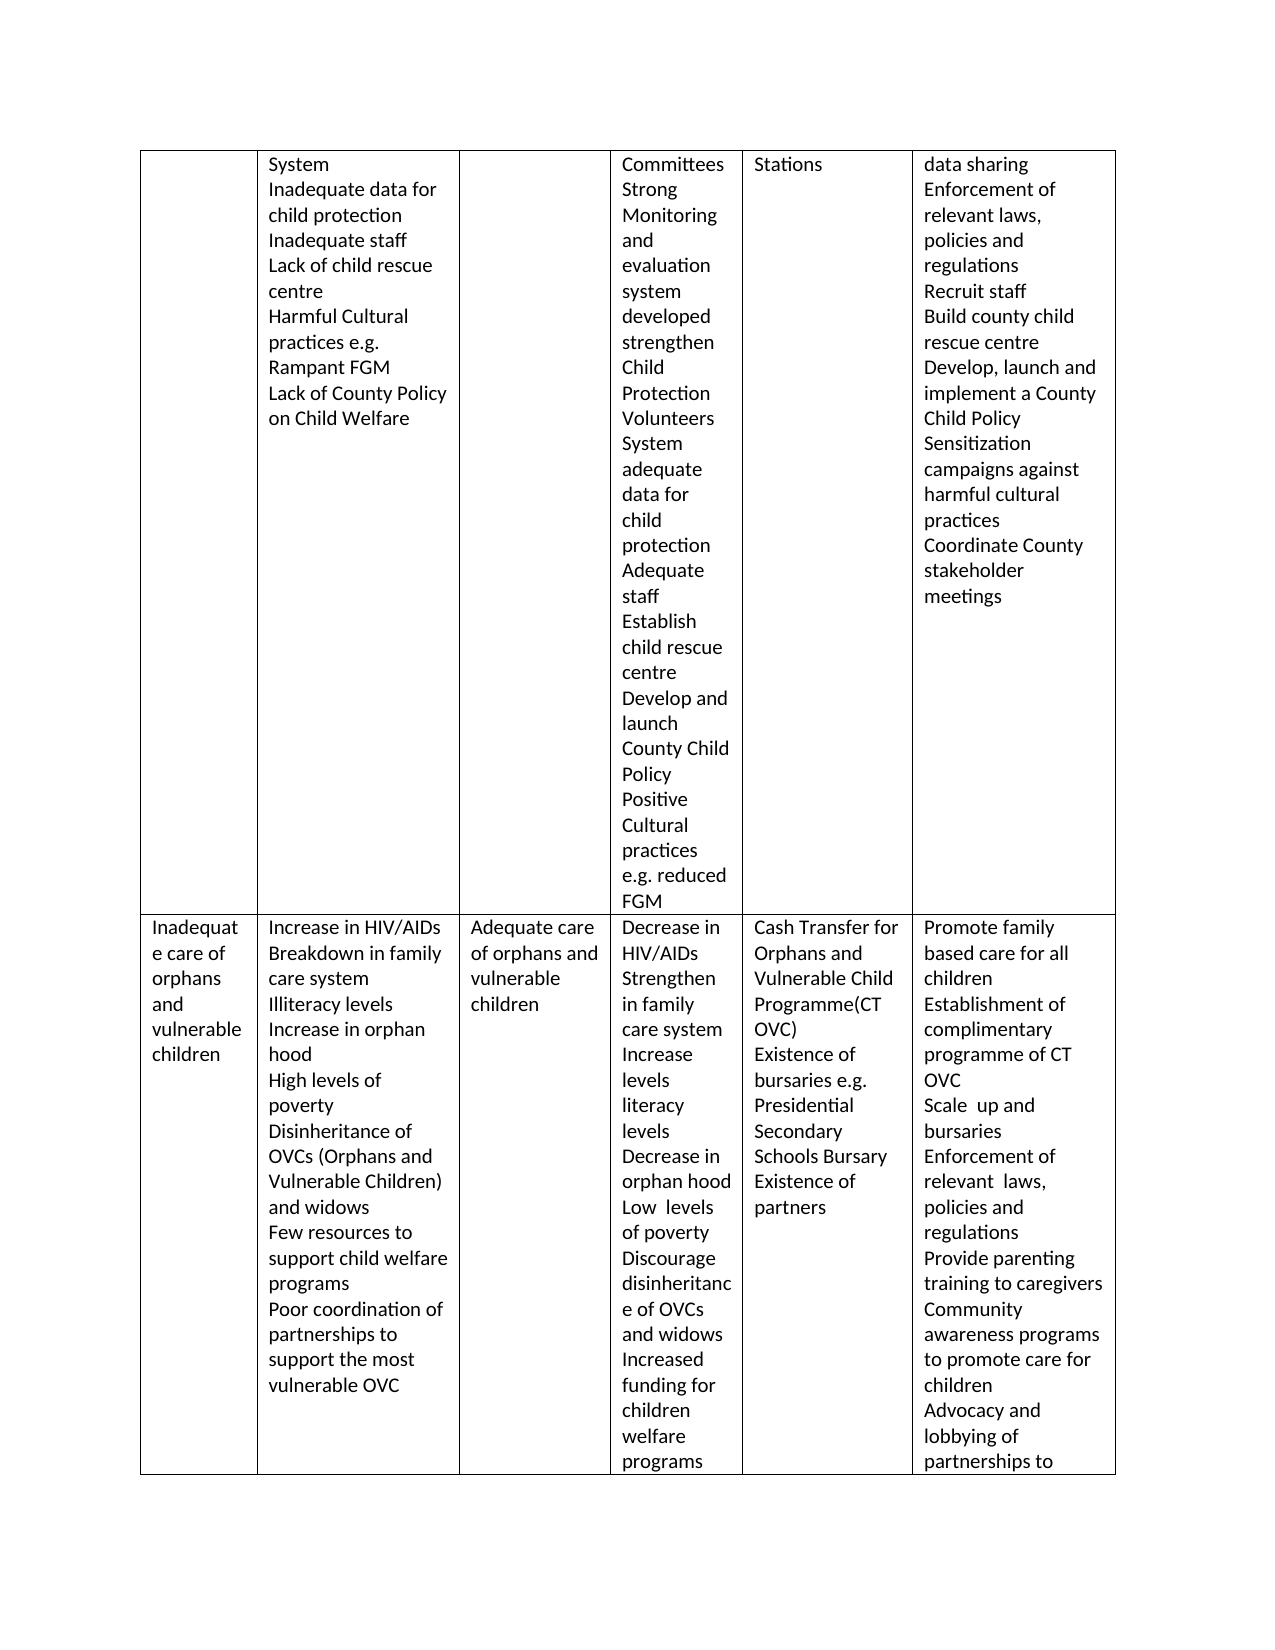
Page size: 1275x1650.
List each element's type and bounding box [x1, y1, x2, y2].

table_cell [611, 915, 742, 1474]
table_cell [913, 915, 1115, 1474]
table_cell [743, 915, 912, 1474]
table_cell [460, 915, 610, 1474]
table_cell [258, 151, 459, 913]
table_cell [141, 151, 257, 913]
table_cell [258, 915, 459, 1474]
table_cell [611, 151, 742, 913]
table_cell [460, 151, 610, 913]
table_cell [743, 151, 912, 913]
table_cell [913, 151, 1115, 913]
table_cell [141, 915, 257, 1474]
